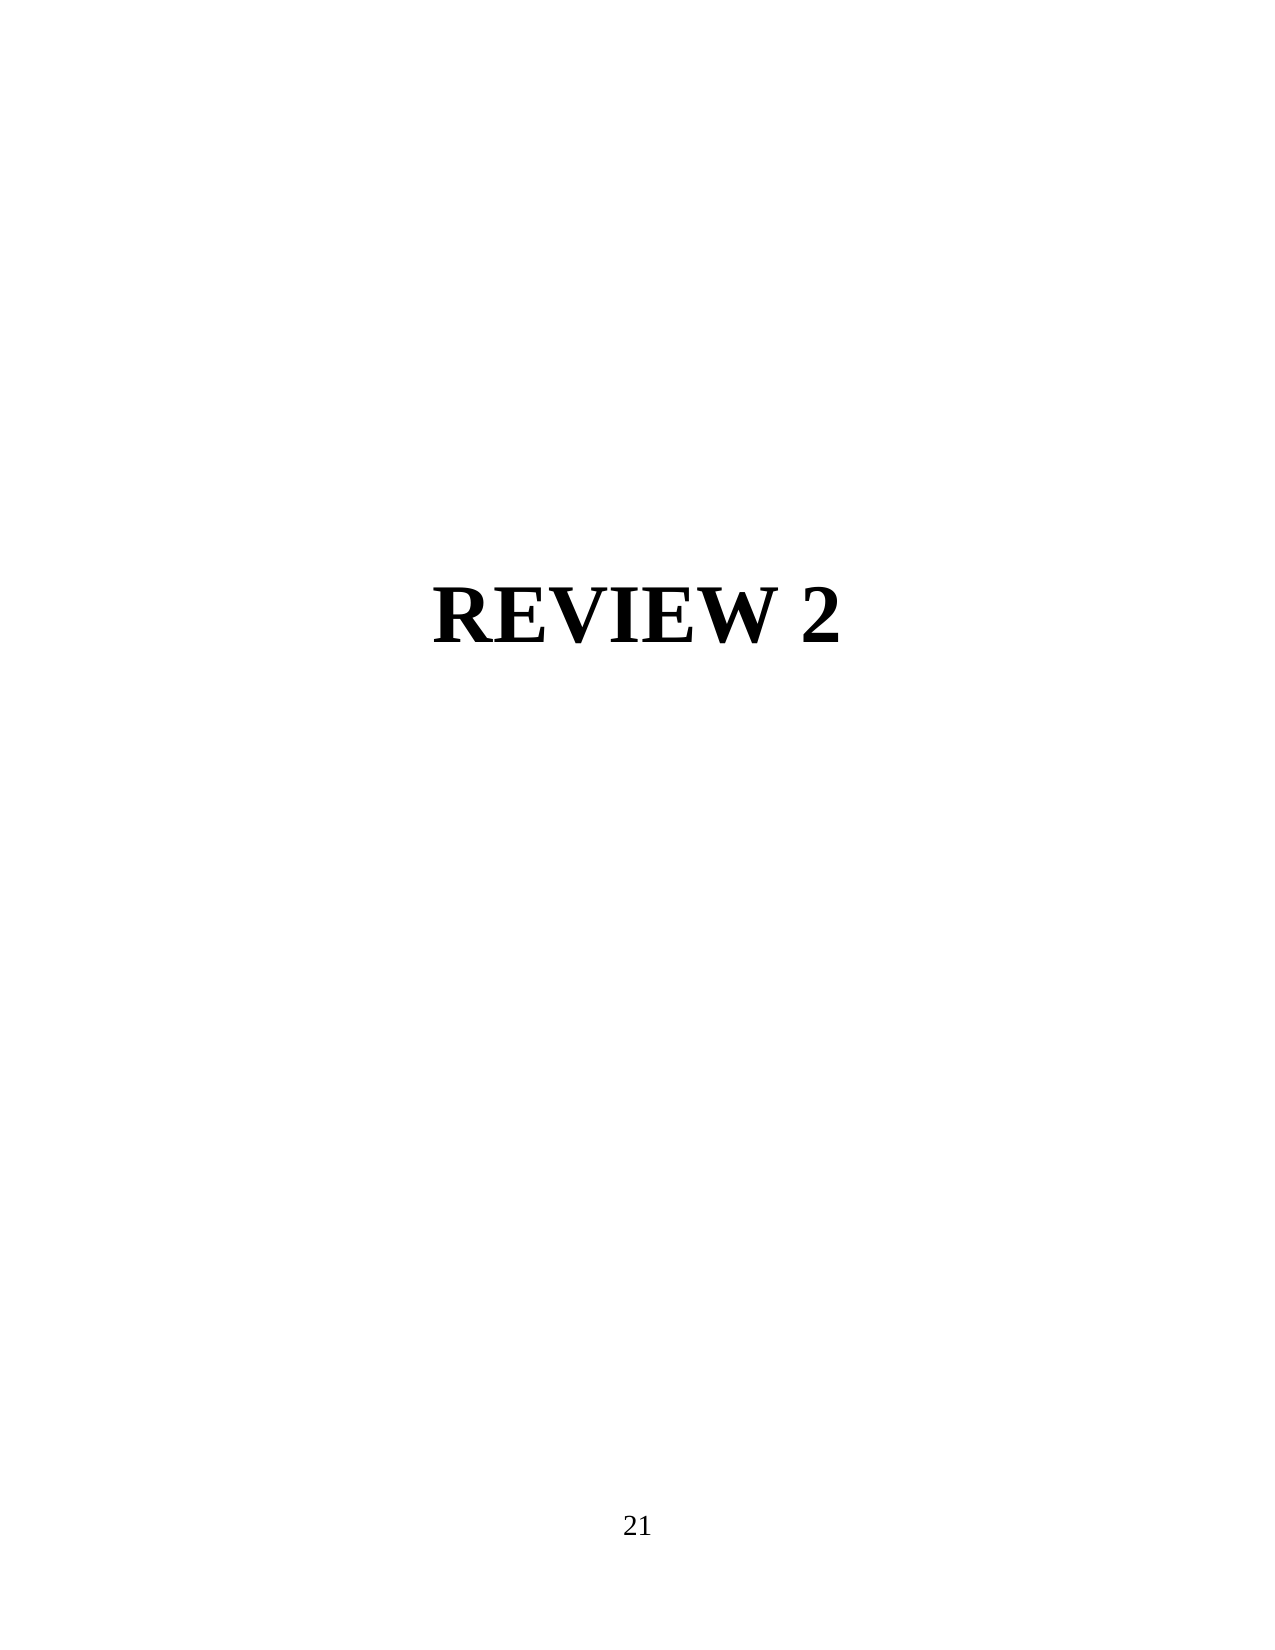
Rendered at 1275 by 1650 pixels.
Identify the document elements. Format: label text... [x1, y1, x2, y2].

subtitle REVIEW 2 [150, 564, 1125, 660]
